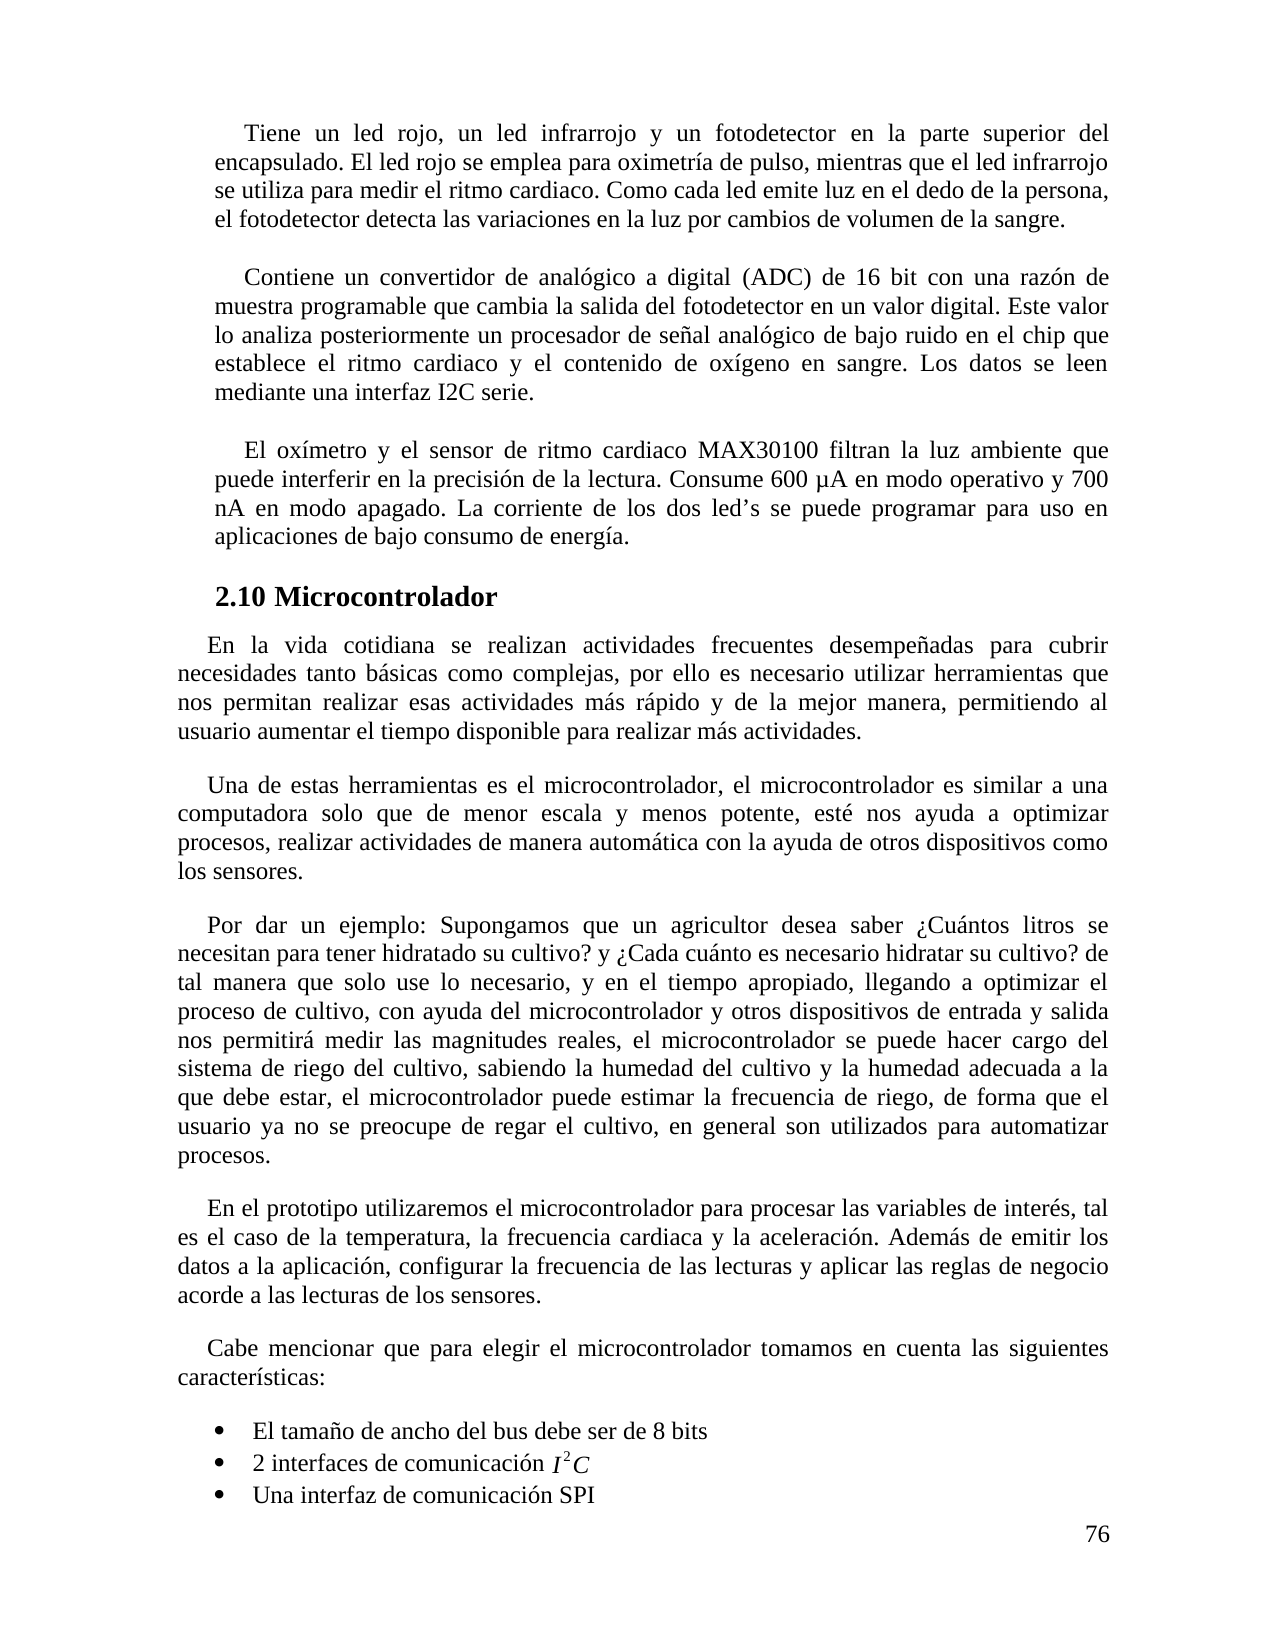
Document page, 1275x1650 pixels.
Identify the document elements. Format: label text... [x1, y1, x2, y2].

text Cabe mencionar que para elegir el microcontrolador tomamos en cuenta las siguientes características: [177, 1333, 1109, 1391]
text Por dar un ejemplo: Supongamos que un agricultor desea saber ¿Cuántos litros se necesitan para tener hidratado su cultivo? y ¿Cada cuánto es necesario hidratar su cultivo? de tal manera que solo use lo necesario, y en el tiempo apropiado, llegando a optimizar el proceso de cultivo, con ayuda del microcontrolador y otros dispositivos de entrada y salida nos permitirá medir las magnitudes reales, el microcontrolador se puede hacer cargo del sistema de riego del cultivo, sabiendo la humedad del cultivo y la humedad adecuada a la que debe estar, el microcontrolador puede estimar la frecuencia de riego, de forma que el usuario ya no se preocupe de regar el cultivo, en general son utilizados para automatizar procesos. [177, 910, 1109, 1168]
text En la vida cotidiana se realizan actividades frecuentes desempeñadas para cubrir necesidades tanto básicas como complejas, por ello es necesario utilizar herramientas que nos permitan realizar esas actividades más rápido y de la mejor manera, permitiendo al usuario aumentar el tiempo disponible para realizar más actividades. [177, 630, 1109, 745]
text Una de estas herramientas es el microcontrolador, el microcontrolador es similar a una computadora solo que de menor escala y menos potente, esté nos ayuda a optimizar procesos, realizar actividades de manera automática con la ayuda de otros dispositivos como los sensores. [177, 770, 1109, 885]
text El oxímetro y el sensor de ritmo cardiaco MAX30100 filtran la luz ambiente que puede interferir en la precisión de la lectura. Consume 600 µA en modo operativo y 700 nA en modo apagado. La corriente de los dos led’s se puede programar para uso en aplicaciones de bajo consumo de energía. [214, 435, 1109, 550]
subtitle Microcontrolador [215, 579, 1109, 613]
text Contiene un convertidor de analógico a digital (ADC) de 16 bit con una razón de muestra programable que cambia la salida del fotodetector en un valor digital. Este valor lo analiza posteriormente un procesador de señal analógico de bajo ruido en el chip que establece el ritmo cardiaco y el contenido de oxígeno en sangre. Los datos se leen mediante una interfaz I2C serie. [214, 262, 1109, 406]
text En el prototipo utilizaremos el microcontrolador para procesar las variables de interés, tal es el caso de la temperatura, la frecuencia cardiaca y la aceleración. Además de emitir los datos a la aplicación, configurar la frecuencia de las lecturas y aplicar las reglas de negocio acorde a las lecturas de los sensores. [177, 1193, 1109, 1308]
list 2 interfaces de comunicación [215, 1447, 1157, 1478]
text Tiene un led rojo, un led infrarrojo y un fotodetector en la parte superior del encapsulado. El led rojo se emplea para oximetría de pulso, mientras que el led infrarrojo se utiliza para medir el ritmo cardiaco. Como cada led emite luz en el dedo de la persona, el fotodetector detecta las variaciones en la luz por cambios de volumen de la sangre. [214, 118, 1109, 233]
list Una interfaz de comunicación SPI [215, 1480, 1157, 1509]
list El tamaño de ancho del bus debe ser de 8 bits [215, 1416, 1157, 1445]
